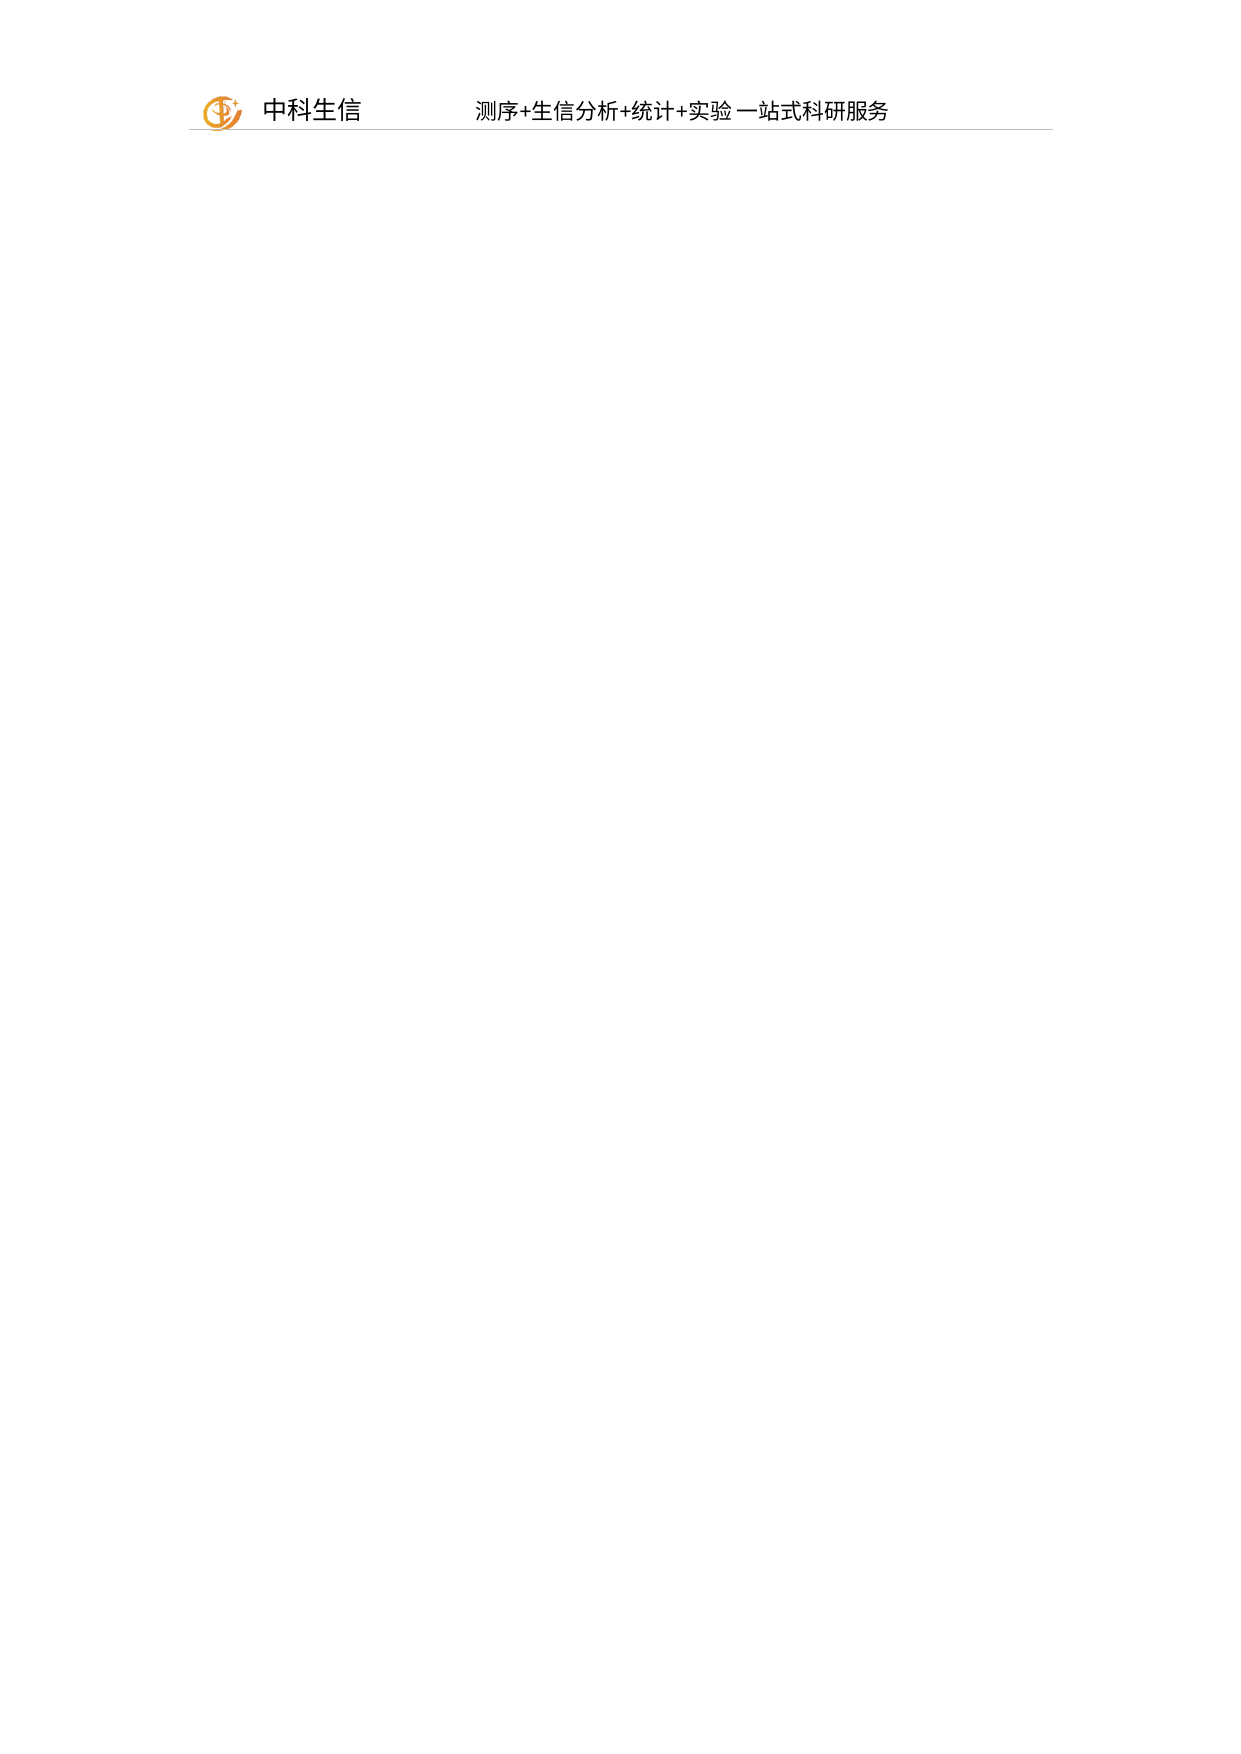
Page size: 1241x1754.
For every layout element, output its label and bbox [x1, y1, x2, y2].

picture [201, 94, 244, 129]
